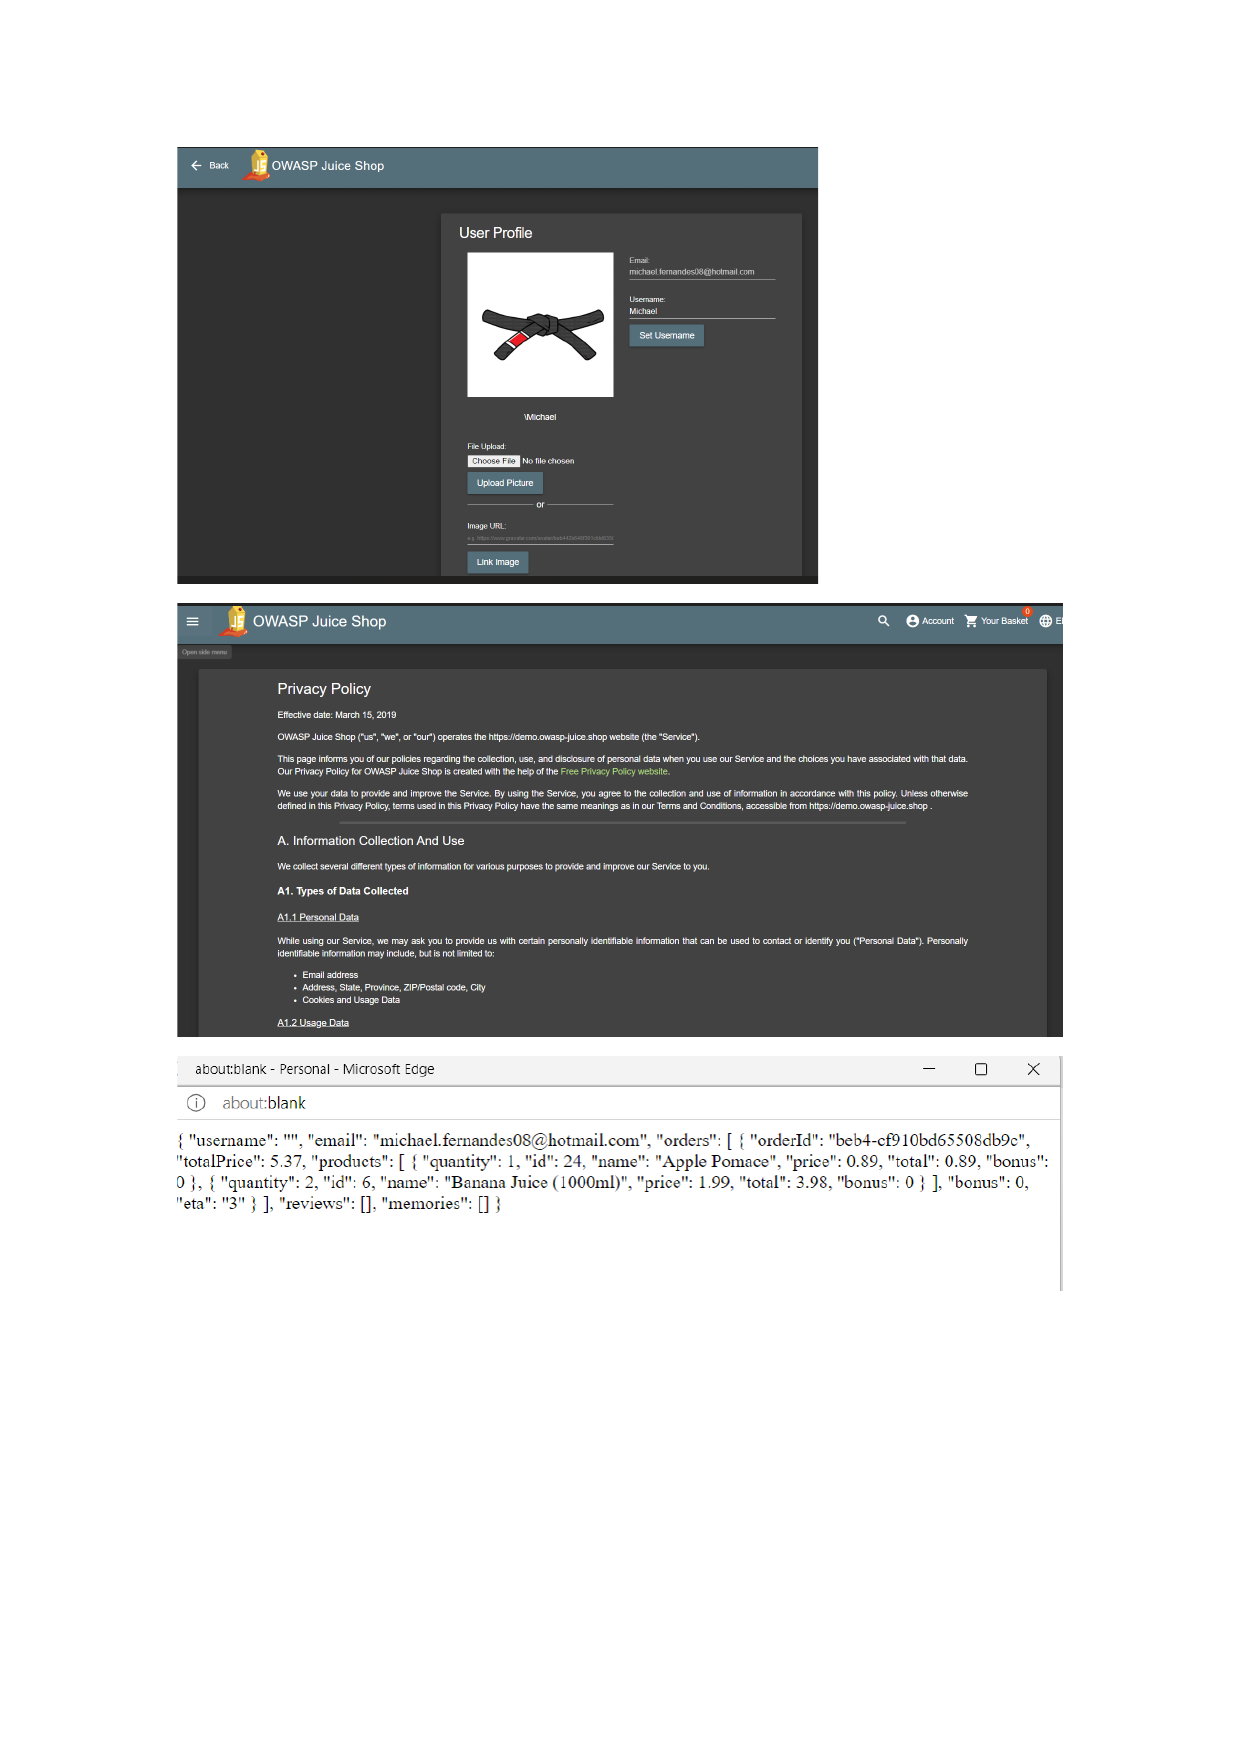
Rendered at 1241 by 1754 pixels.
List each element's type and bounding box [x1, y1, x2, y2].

picture [177, 147, 819, 584]
picture [177, 1056, 1063, 1291]
picture [177, 603, 1063, 1037]
